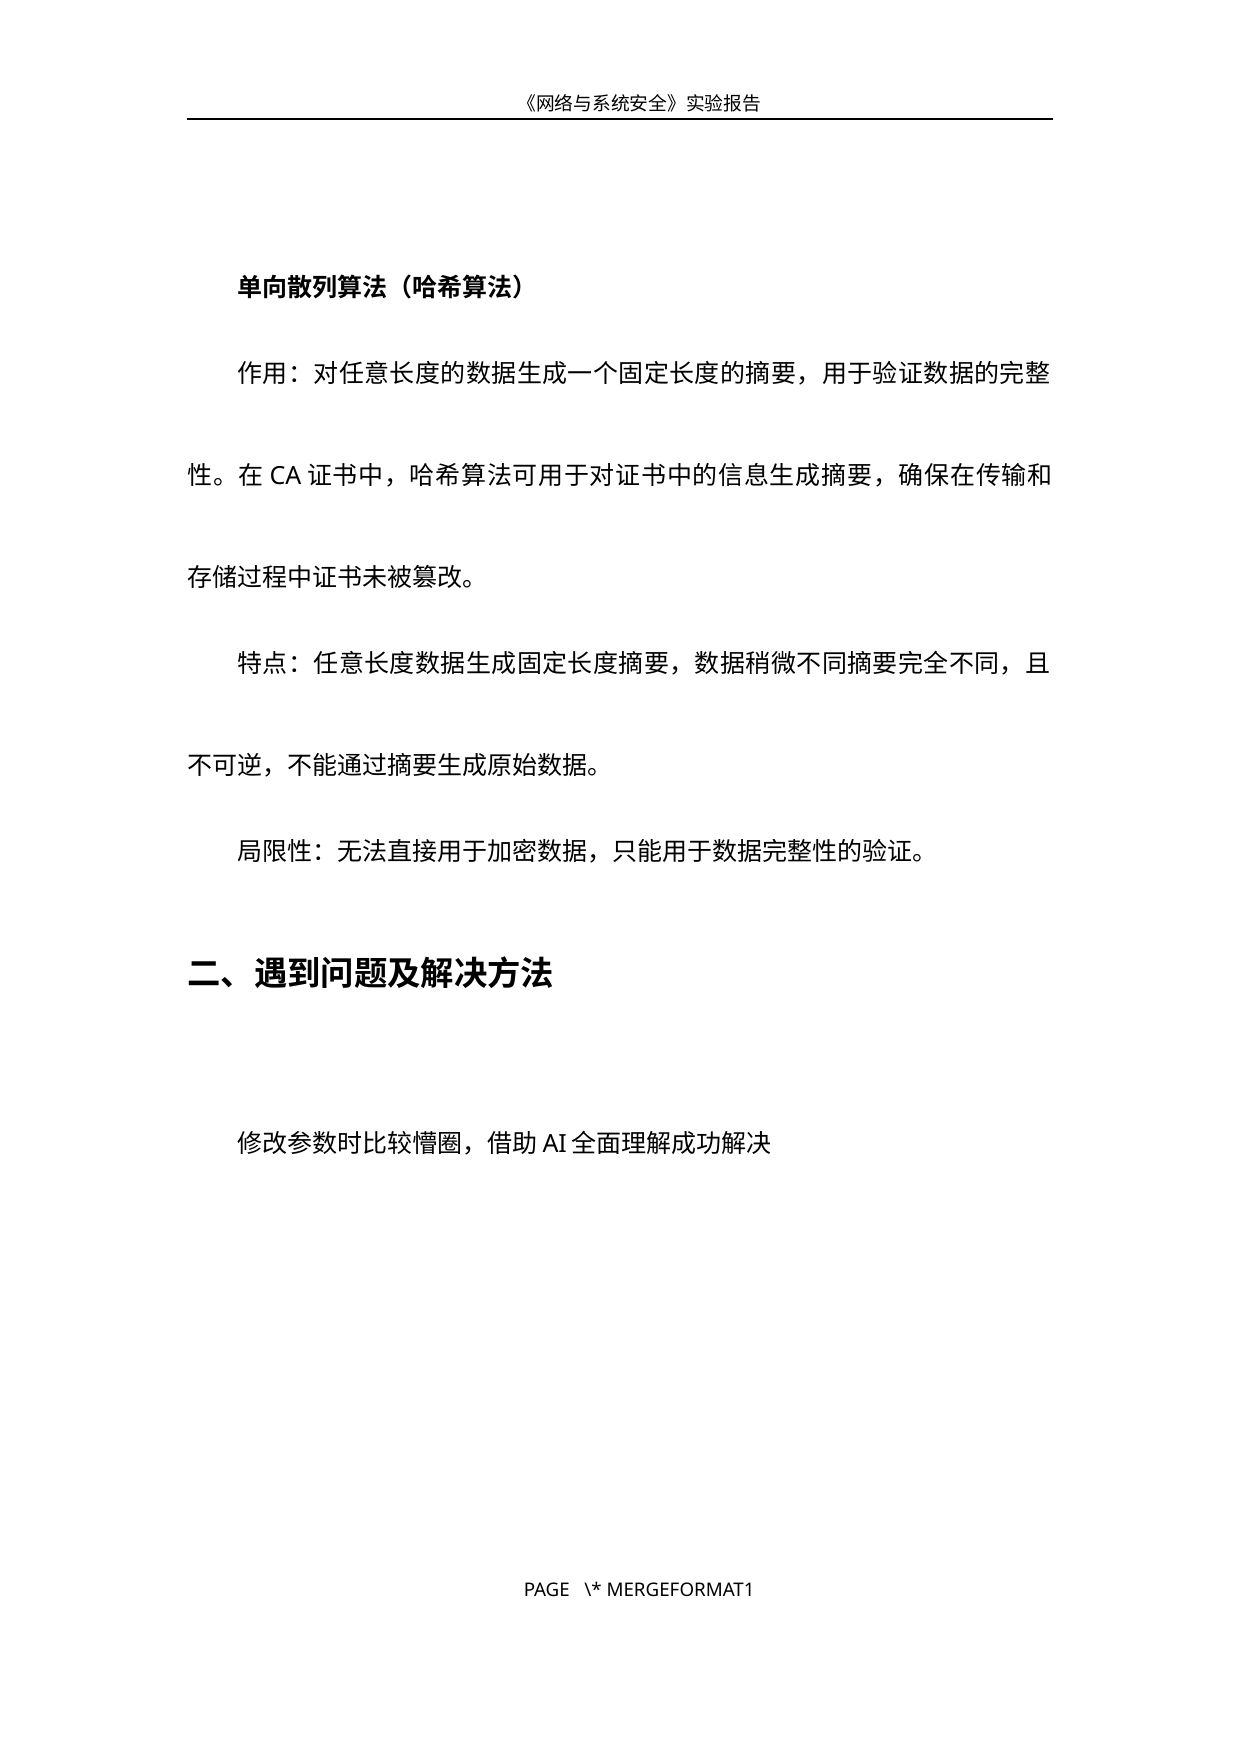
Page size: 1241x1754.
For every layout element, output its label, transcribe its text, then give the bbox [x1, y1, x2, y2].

text 作用：对任意长度的数据生成一个固定长度的摘要，用于验证数据的完整性。在CA证书中，哈希算法可用于对证书中的信息生成摘要，确保在传输和存储过程中证书未被篡改。 [187, 338, 1053, 609]
subtitle 二、遇到问题及解决方法 [187, 937, 1053, 1005]
text 特点：任意长度数据生成固定长度摘要，数据稍微不同摘要完全不同，且不可逆，不能通过摘要生成原始数据。 [187, 628, 1053, 797]
text 单向散列算法（哈希算法） [187, 252, 1053, 320]
text 修改参数时比较懵圈，借助AI全面理解成功解决 [187, 1107, 1053, 1175]
text 局限性：无法直接用于加密数据，只能用于数据完整性的验证。 [187, 816, 1053, 883]
